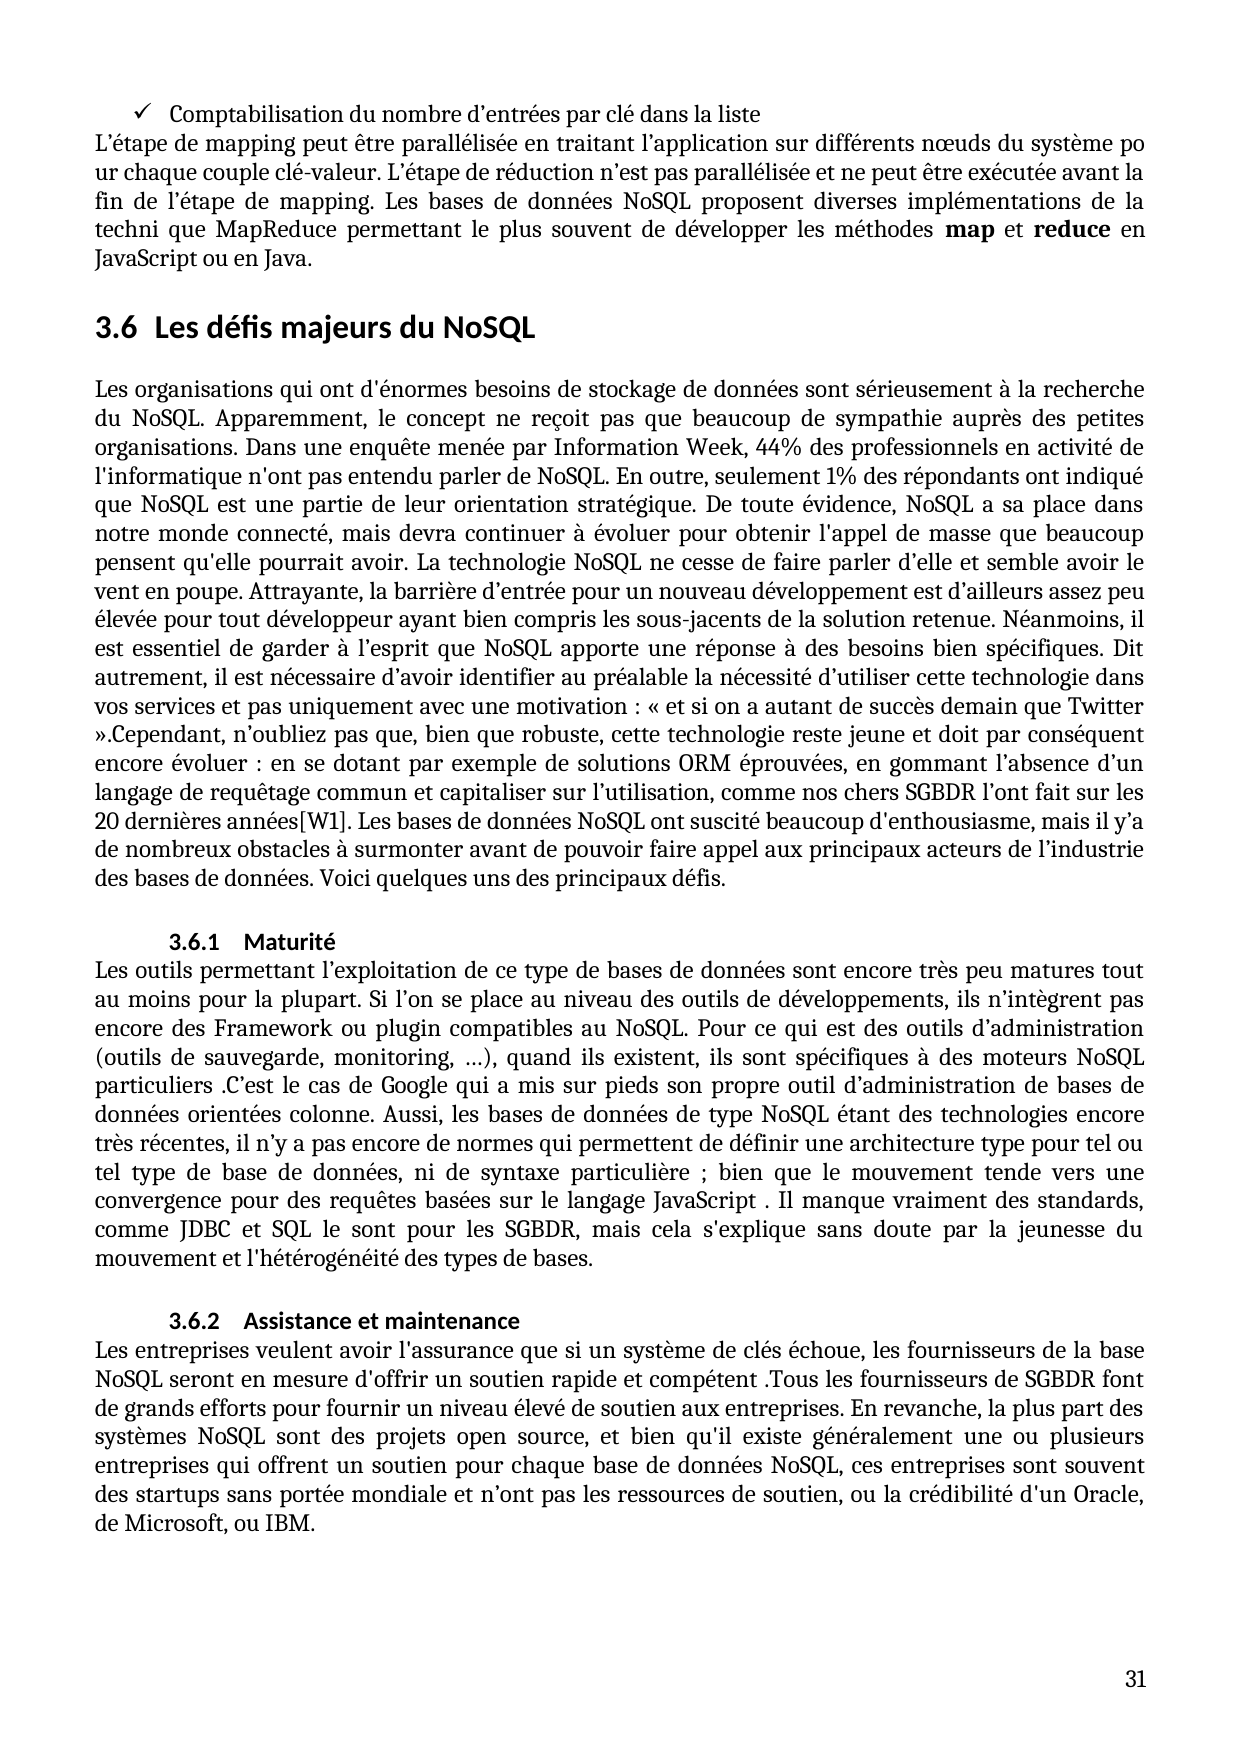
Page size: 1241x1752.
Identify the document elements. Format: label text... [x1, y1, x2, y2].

subtitle Les défis majeurs du NoSQL [94, 306, 1146, 347]
list Comptabilisation du nombre d’entrées par clé dans la liste [132, 100, 1146, 129]
text Les entreprises veulent avoir l'assurance que si un système de clés échoue, les fournisseurs de la base NoSQL seront en mesure d'offrir un soutien rapide et compétent .Tous les fournisseurs de SGBDR font de grands efforts pour fournir un niveau élevé de soutien aux entreprises. En revanche, la plus part des systèmes NoSQL sont des projets open source, et bien qu'il existe généralement une ou plusieurs entreprises qui offrent un soutien pour chaque base de données NoSQL, ces entreprises sont souvent des startups sans portée mondiale et n’ont pas les ressources de soutien, ou la crédibilité d'un Oracle, de Microsoft, ou IBM. [94, 1336, 1146, 1537]
text Les outils permettant l’exploitation de ce type de bases de données sont encore très peu matures tout au moins pour la plupart. Si l’on se place au niveau des outils de développements, ils n’intègrent pas encore des Framework ou plugin compatibles au NoSQL. Pour ce qui est des outils d’administration (outils de sauvegarde, monitoring, …), quand ils existent, ils sont spécifiques à des moteurs NoSQL particuliers .C’est le cas de Google qui a mis sur pieds son propre outil d’administration de bases de données orientées colonne. Aussi, les bases de données de type NoSQL étant des technologies encore très récentes, il n’y a pas encore de normes qui permettent de définir une architecture type pour tel ou tel type de base de données, ni de syntaxe particulière ; bien que le mouvement tende vers une convergence pour des requêtes basées sur le langage JavaScript . Il manque vraiment des standards, comme JDBC et SQL le sont pour les SGBDR, mais cela s'explique sans doute par la jeunesse du mouvement et l'hétérogénéité des types de bases. [94, 956, 1146, 1272]
text Les organisations qui ont d'énormes besoins de stockage de données sont sérieusement à la recherche du NoSQL. Apparemment, le concept ne reçoit pas que beaucoup de sympathie auprès des petites organisations. Dans une enquête menée par Information Week, 44% des professionnels en activité de l'informatique n'ont pas entendu parler de NoSQL. En outre, seulement 1% des répondants ont indiqué que NoSQL est une partie de leur orientation stratégique. De toute évidence, NoSQL a sa place dans notre monde connecté, mais devra continuer à évoluer pour obtenir l'appel de masse que beaucoup pensent qu'elle pourrait avoir. La technologie NoSQL ne cesse de faire parler d’elle et semble avoir le vent en poupe. Attrayante, la barrière d’entrée pour un nouveau développement est d’ailleurs assez peu élevée pour tout développeur ayant bien compris les sous-jacents de la solution retenue. Néanmoins, il est essentiel de garder à l’esprit que NoSQL apporte une réponse à des besoins bien spécifiques. Dit autrement, il est nécessaire d’avoir identifier au préalable la nécessité d’utiliser cette technologie dans vos services et pas uniquement avec une motivation : « et si on a autant de succès demain que Twitter ».Cependant, n’oubliez pas que, bien que robuste, cette technologie reste jeune et doit par conséquent encore évoluer : en se dotant par exemple de solutions ORM éprouvées, en gommant l’absence d’un langage de requêtage commun et capitaliser sur l’utilisation, comme nos chers SGBDR l’ont fait sur les 20 dernières années[W1]. Les bases de données NoSQL ont suscité beaucoup d'enthousiasme, mais il y’a de nombreux obstacles à surmonter avant de pouvoir faire appel aux principaux acteurs de l’industrie des bases de données. Voici quelques uns des principaux défis. [94, 375, 1146, 893]
subtitle Assistance et maintenance [168, 1305, 1146, 1336]
text L’étape de mapping peut être parallélisée en traitant l’application sur différents nœuds du système po ur chaque couple clé-valeur. L’étape de réduction n’est pas parallélisée et ne peut être exécutée avant la fin de l’étape de mapping. Les bases de données NoSQL proposent diverses implémentations de la techni que MapReduce permettant le plus souvent de développer les méthodes map et reduce en JavaScript ou en Java. [94, 129, 1146, 273]
subtitle Maturité [168, 926, 1146, 956]
